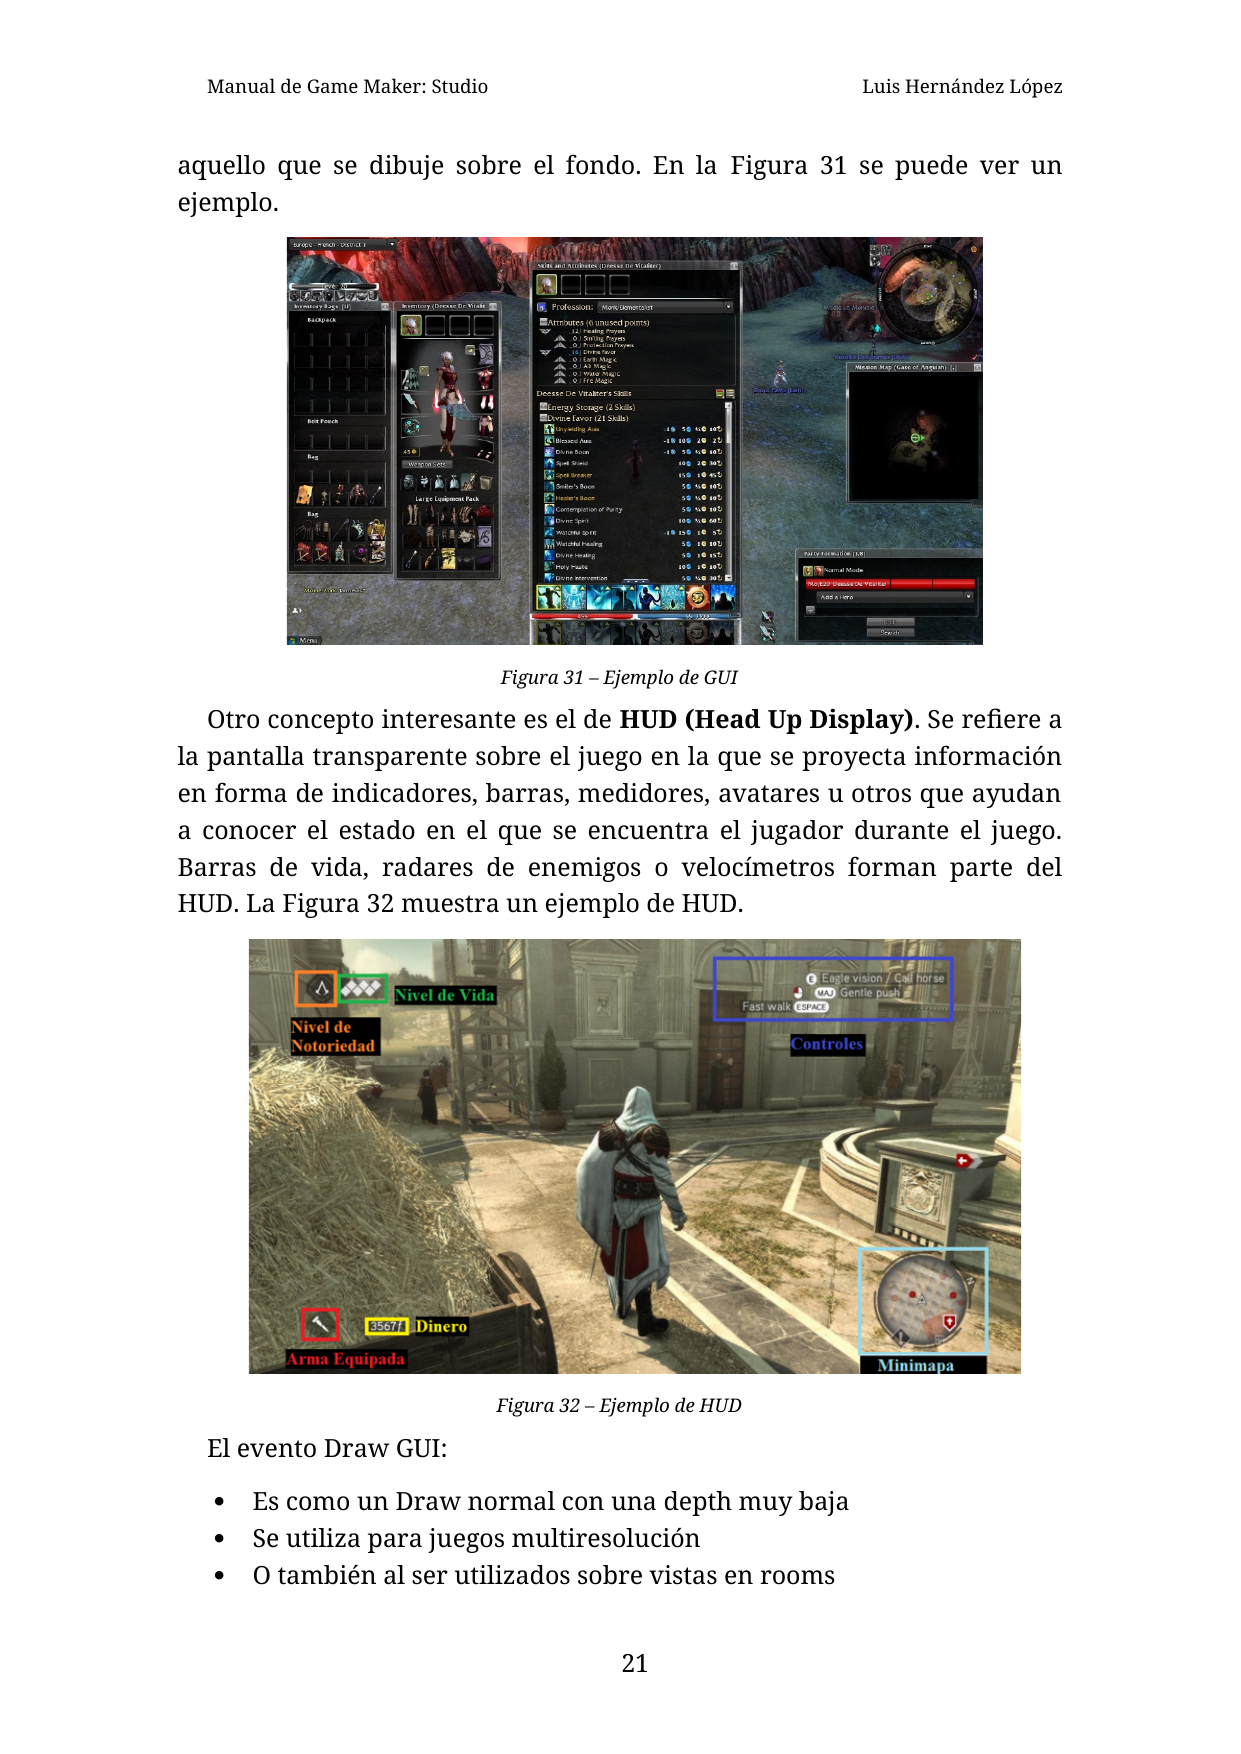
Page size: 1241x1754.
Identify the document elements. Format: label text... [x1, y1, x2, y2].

list Se utiliza para juegos multiresolución [215, 1521, 1063, 1555]
picture [248, 939, 1022, 1374]
picture [286, 237, 983, 645]
list Es como un Draw normal con una depth muy baja [215, 1484, 1063, 1518]
list O también al ser utilizados sobre vistas en rooms [215, 1558, 1063, 1592]
text El evento Draw GUI: [177, 1431, 1063, 1465]
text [177, 148, 1063, 218]
text Otro concepto interesante es el de HUD (Head Up Display). Se refiere a la pantalla transparente sobre el juego en la que se proyecta información en forma de indicadores, barras, medidores, avatares u otros que ayudan a conocer el estado en el que se encuentra el jugador durante el juego. Barras de vida, radares de enemigos o velocímetros forman parte del HUD. La Figura 32 muestra un ejemplo de HUD. [177, 702, 1063, 920]
